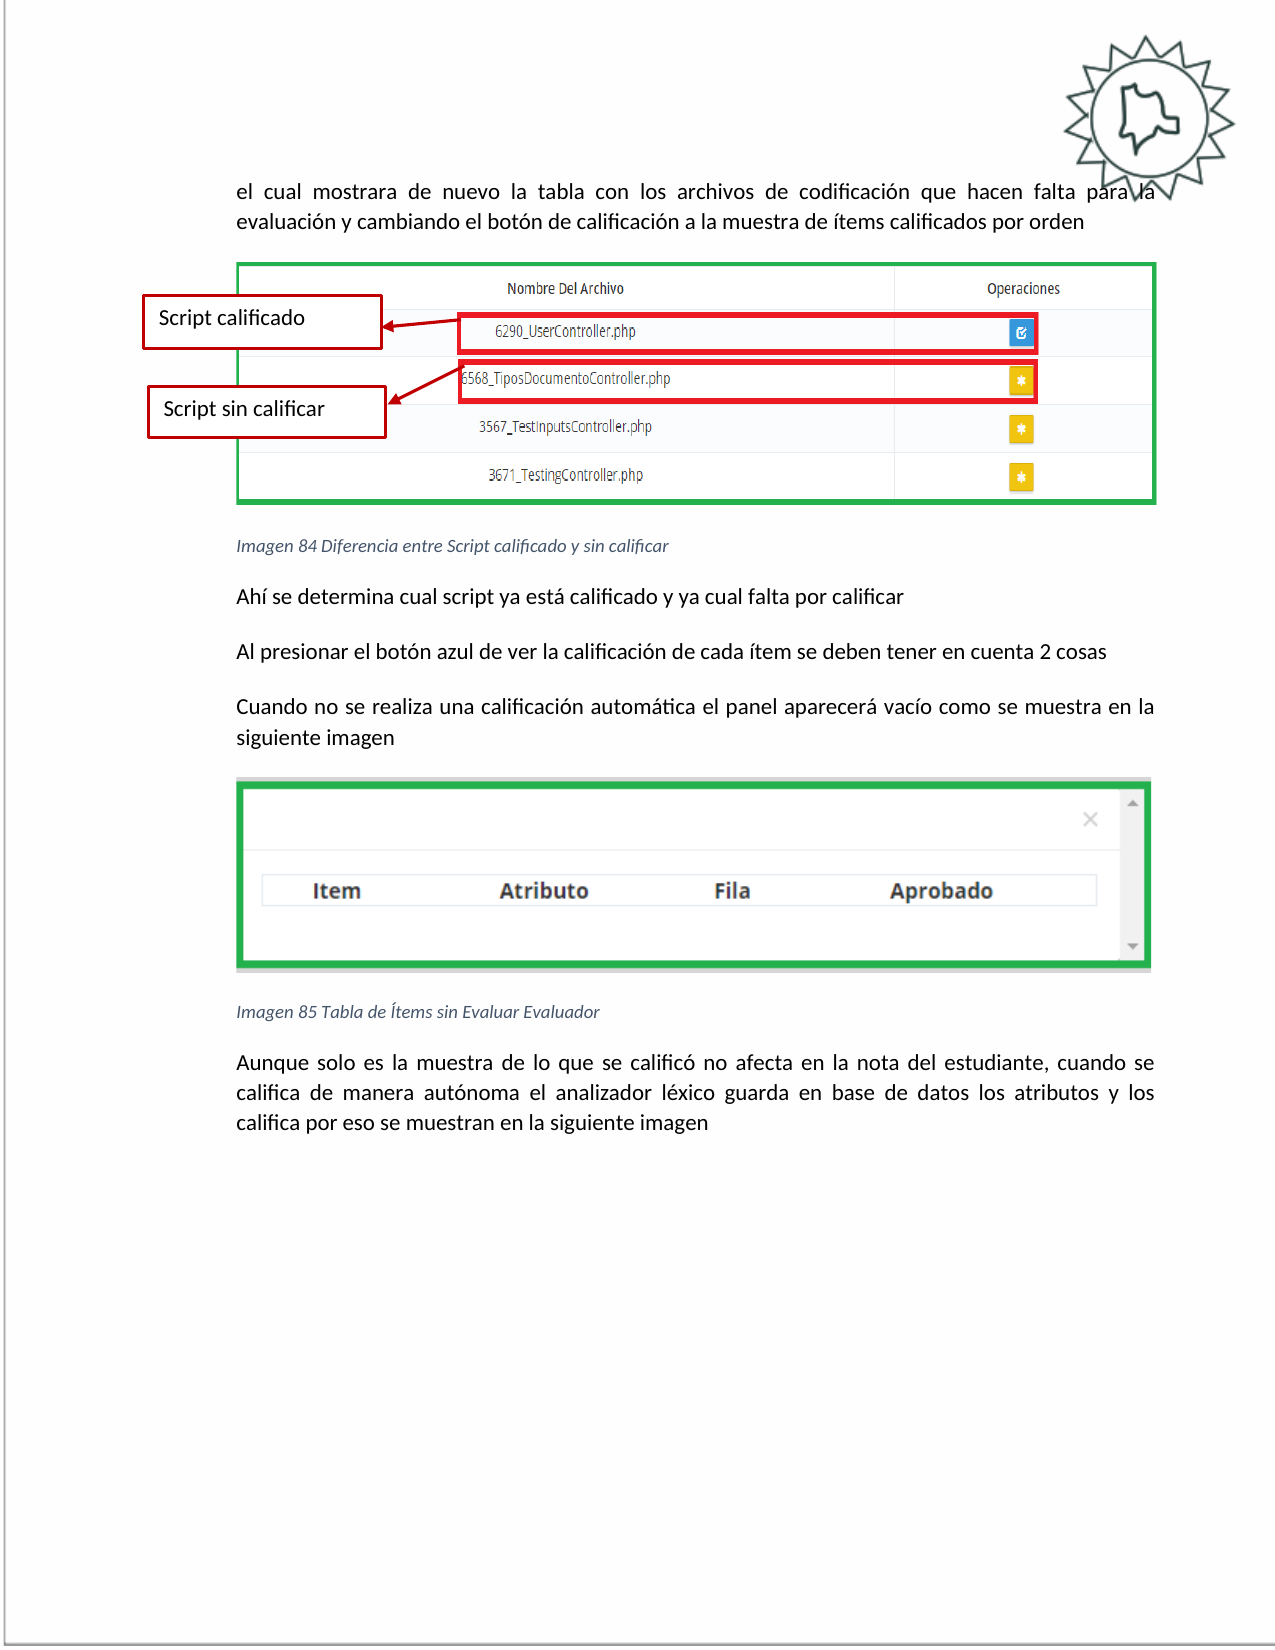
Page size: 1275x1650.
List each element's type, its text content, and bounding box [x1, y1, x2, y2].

text Ahí se determina cual script ya está calificado y ya cual falta por calificar [236, 582, 1157, 610]
text Al presionar el botón azul de ver la calificación de cada ítem se deben tener en cuenta 2 cosas [236, 637, 1157, 665]
text Aunque solo es la muestra de lo que se calificó no afecta en la nota del estudiante, cuando se califica de manera autónoma el analizador léxico guarda en base de datos los atributos y los califica por eso se muestran en la siguiente imagen [236, 1048, 1157, 1136]
picture [3, 0, 1275, 1646]
text Cuando no se realiza una calificación automática el panel aparecerá vacío como se muestra en la siguiente imagen [236, 692, 1157, 751]
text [236, 177, 1157, 235]
